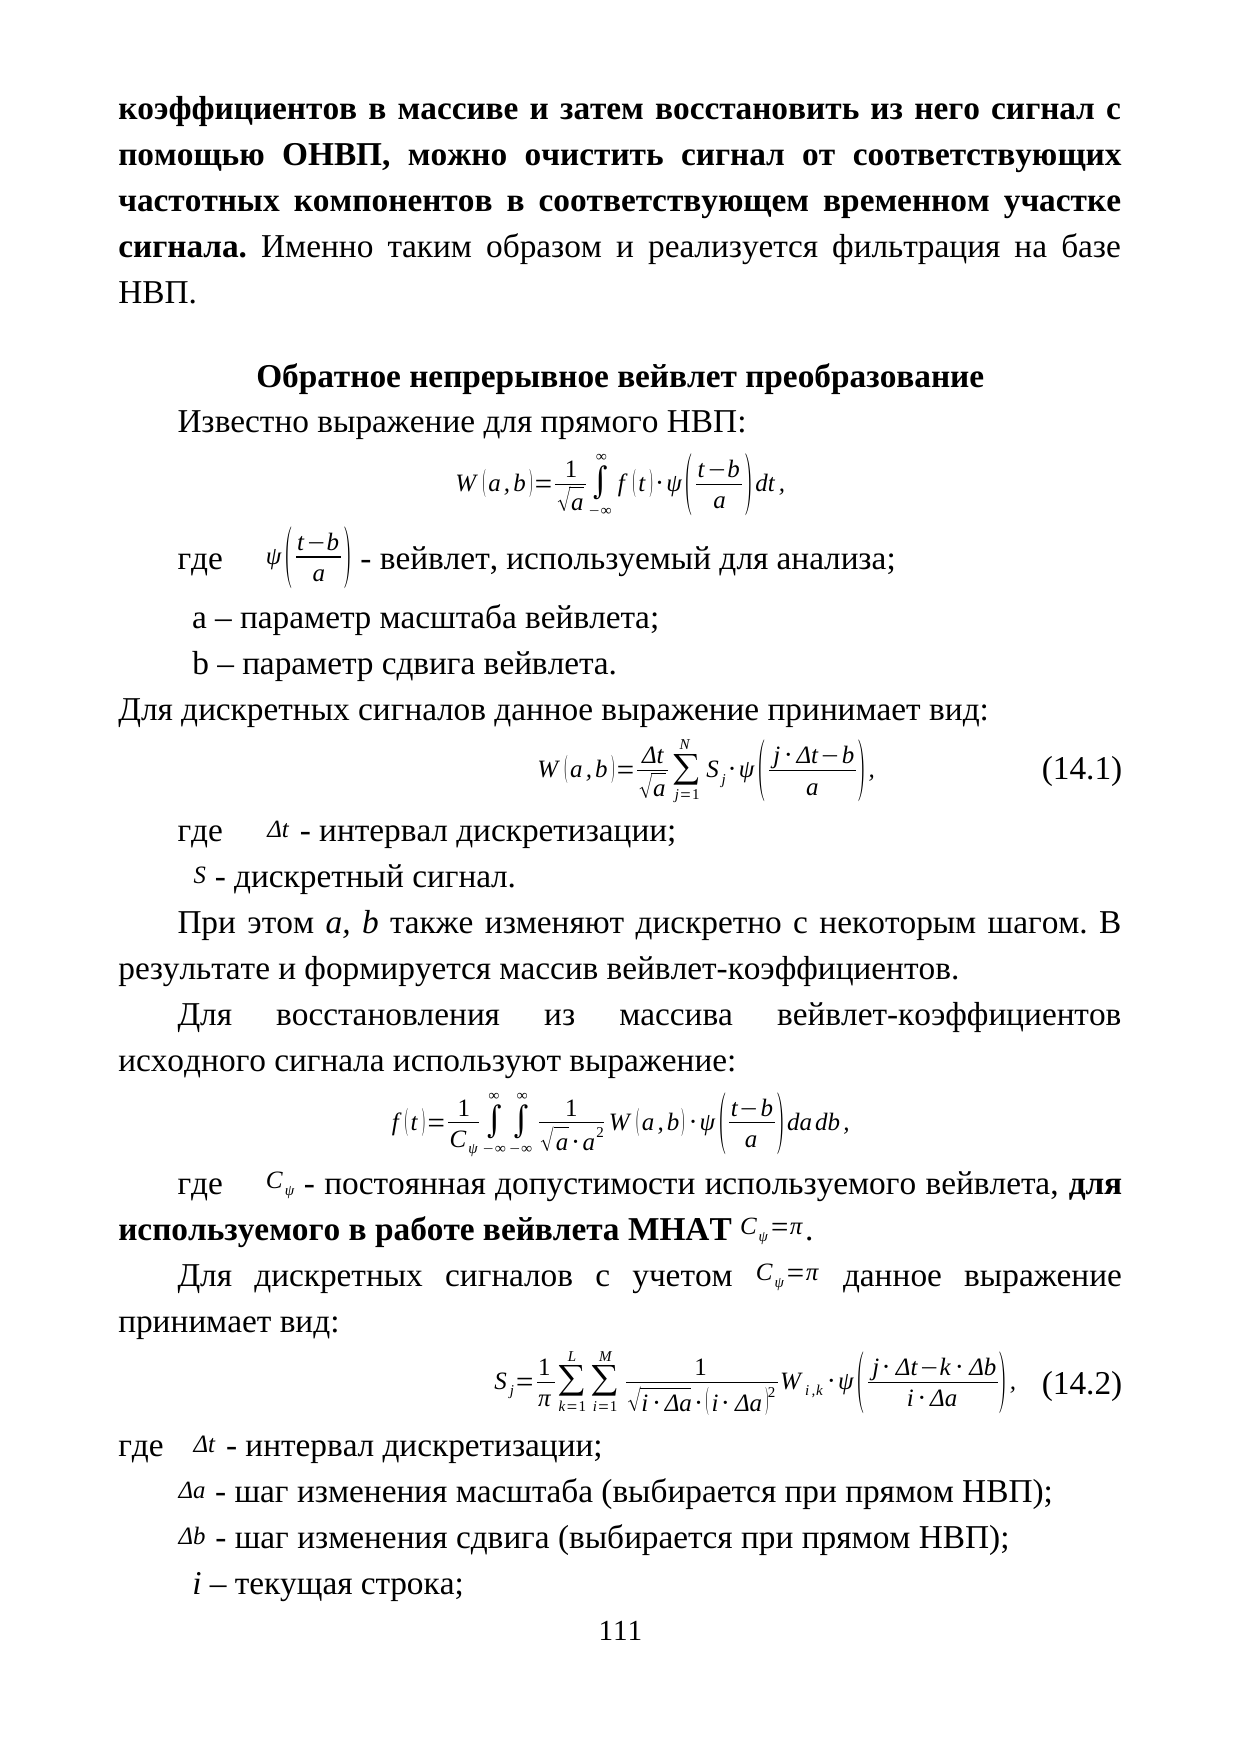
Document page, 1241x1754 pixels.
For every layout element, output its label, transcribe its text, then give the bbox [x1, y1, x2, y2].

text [118, 89, 1122, 311]
text (14.1) [118, 736, 1122, 803]
text Для дискретных сигналов данное выражение принимает вид: [118, 689, 1122, 728]
text i – текущая строка; [118, 1563, 1122, 1601]
text Известно выражение для прямого НВП: [118, 402, 1122, 440]
text (14.2) [118, 1347, 1122, 1418]
text где - интервал дискретизации; [118, 811, 1122, 849]
text При этом a, b также изменяют дискретно с некоторым шагом. В результате и формируется массив вейвлет-коэффициентов. [118, 902, 1122, 987]
text Обратное непрерывное вейвлет преобразование [118, 356, 1122, 394]
text - шаг изменения масштаба (выбирается при прямом НВП); [118, 1471, 1122, 1509]
text где - интервал дискретизации; [118, 1425, 1122, 1463]
text где - вейвлет, используемый для анализа; [118, 525, 1122, 590]
text - дискретный сигнал. [118, 856, 1122, 895]
text a – параметр масштаба вейвлета; [118, 598, 1122, 636]
text Для дискретных сигналов с учетом данное выражение принимает вид: [118, 1255, 1122, 1340]
text - шаг изменения сдвига (выбирается при прямом НВП); [118, 1517, 1122, 1555]
text где - постоянная допустимости используемого вейвлета, для используемого в работе вейвлета MHAT . [118, 1163, 1122, 1248]
text Для восстановления из массива вейвлет-коэффициентов исходного сигнала используют выражение: [118, 994, 1122, 1078]
text b – параметр сдвига вейвлета. [118, 644, 1122, 682]
